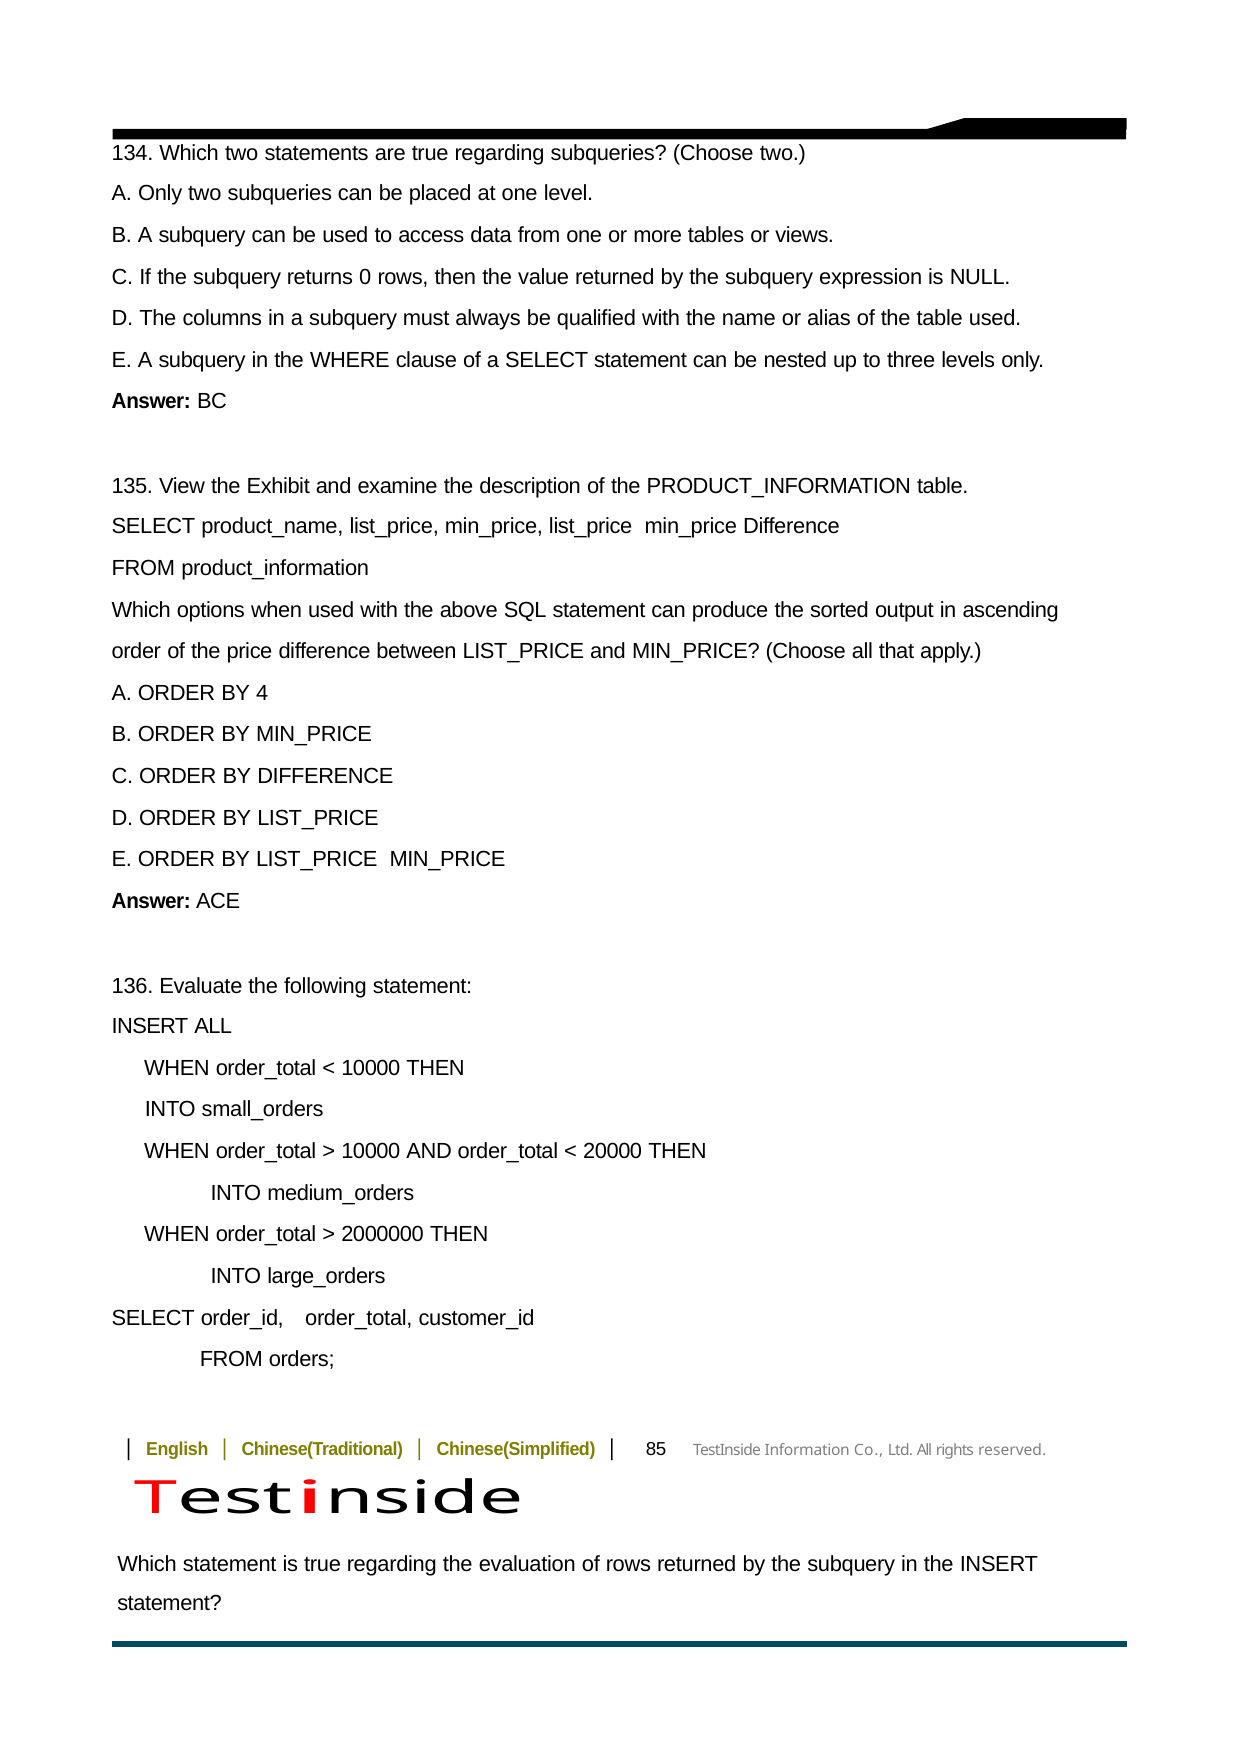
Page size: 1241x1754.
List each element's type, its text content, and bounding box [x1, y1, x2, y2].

text INTO small_orders [111, 1083, 1172, 1125]
text statement? [117, 1577, 1172, 1619]
text C. ORDER BY DIFFERENCE [111, 750, 1172, 792]
text A. Only two subqueries can be placed at one level. [111, 168, 1172, 209]
text FROM product_information [111, 542, 1172, 584]
text D. ORDER BY LIST_PRICE [111, 792, 1172, 834]
text D. The columns in a subquery must always be qualified with the name or alias of the table used. [111, 292, 1172, 334]
text A. ORDER BY 4 [111, 667, 1172, 709]
text E. ORDER BY LIST_PRICE ­ MIN_PRICE [111, 834, 1172, 875]
text E. A subquery in the WHERE clause of a SELECT statement can be nested up to three levels only. [111, 334, 1172, 375]
text FROM orders; [111, 1333, 1172, 1375]
text INSERT ALL [111, 1000, 1172, 1042]
text C. If the subquery returns 0 rows, then the value returned by the subquery expression is NULL. [111, 251, 1172, 292]
text WHEN order_total > 10000 AND order_total < 20000 THEN [111, 1125, 1172, 1167]
text | English | Chinese(Traditional) | Chinese(Simplified) | ­ 85 ­ TestInside Information Co., Ltd. All rights reserved. [111, 1425, 1172, 1463]
text 134. Which two statements are true regarding subqueries? (Choose two.) [111, 134, 1172, 168]
text 136. Evaluate the following statement: [111, 967, 1172, 1000]
text Answer: BC [111, 375, 1172, 417]
text SELECT order_id, order_total, customer_id [111, 1292, 1172, 1333]
text B. ORDER BY MIN_PRICE [111, 709, 1172, 750]
text INTO medium_orders [111, 1167, 1172, 1208]
text WHEN order_total > 2000000 THEN [111, 1208, 1172, 1250]
text SELECT product_name, list_price, min_price, list_price ­ min_price Difference [111, 500, 1172, 542]
text Which options when used with the above SQL statement can produce the sorted output in ascending [111, 584, 1172, 625]
text Test inside [117, 1481, 1172, 1522]
text B. A subquery can be used to access data from one or more tables or views. [111, 209, 1172, 251]
text Answer: ACE [111, 875, 1172, 917]
text 135. View the Exhibit and examine the description of the PRODUCT_INFORMATION table. [111, 467, 1172, 500]
text Which statement is true regarding the evaluation of rows returned by the subquery in the INSERT [117, 1547, 1172, 1577]
text WHEN order_total < 10000 THEN [111, 1042, 1172, 1083]
text INTO large_orders [111, 1250, 1172, 1292]
text order of the price difference between LIST_PRICE and MIN_PRICE? (Choose all that apply.) [111, 625, 1172, 667]
